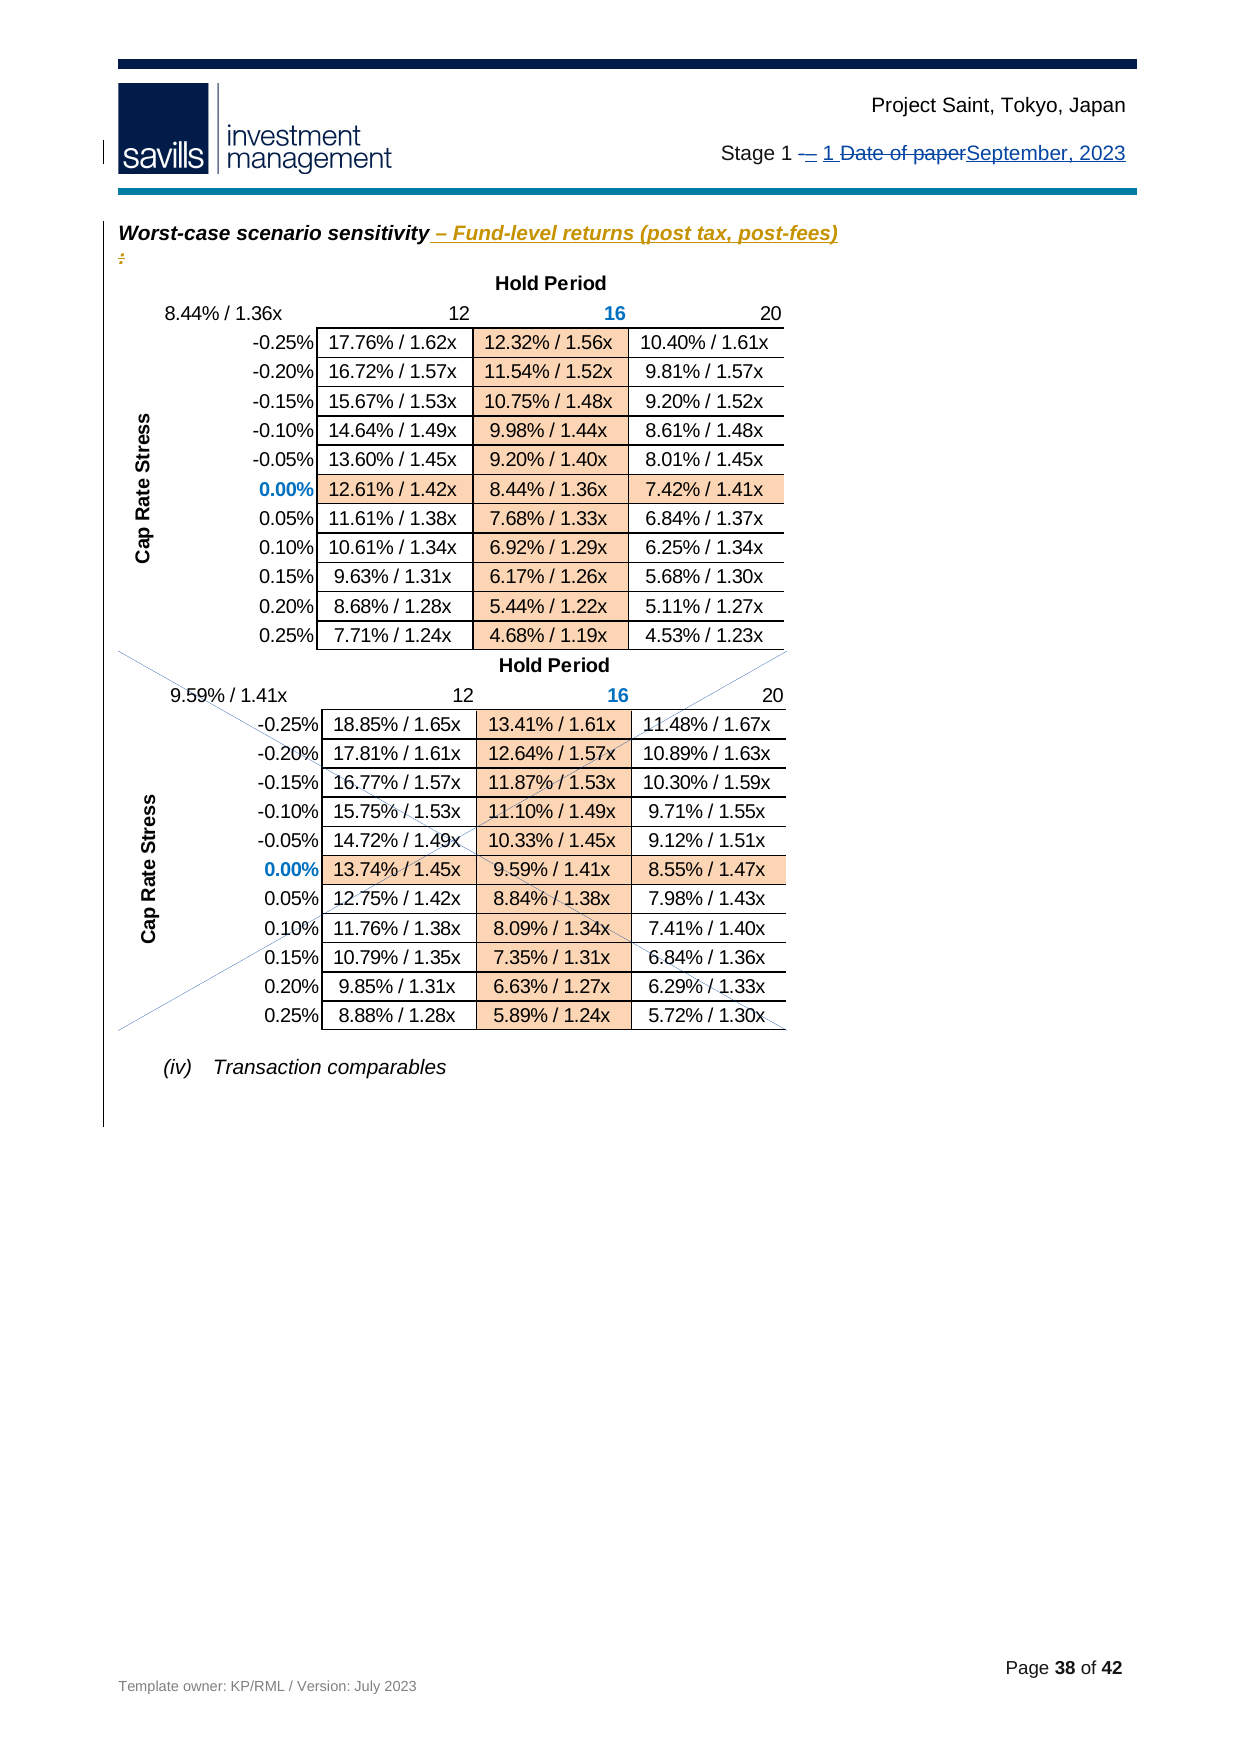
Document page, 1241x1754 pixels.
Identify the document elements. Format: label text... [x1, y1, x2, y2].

picture [118, 83, 401, 174]
list Transaction comparables [163, 1055, 1122, 1079]
text Worst-case scenario sensitivity [118, 221, 1122, 245]
